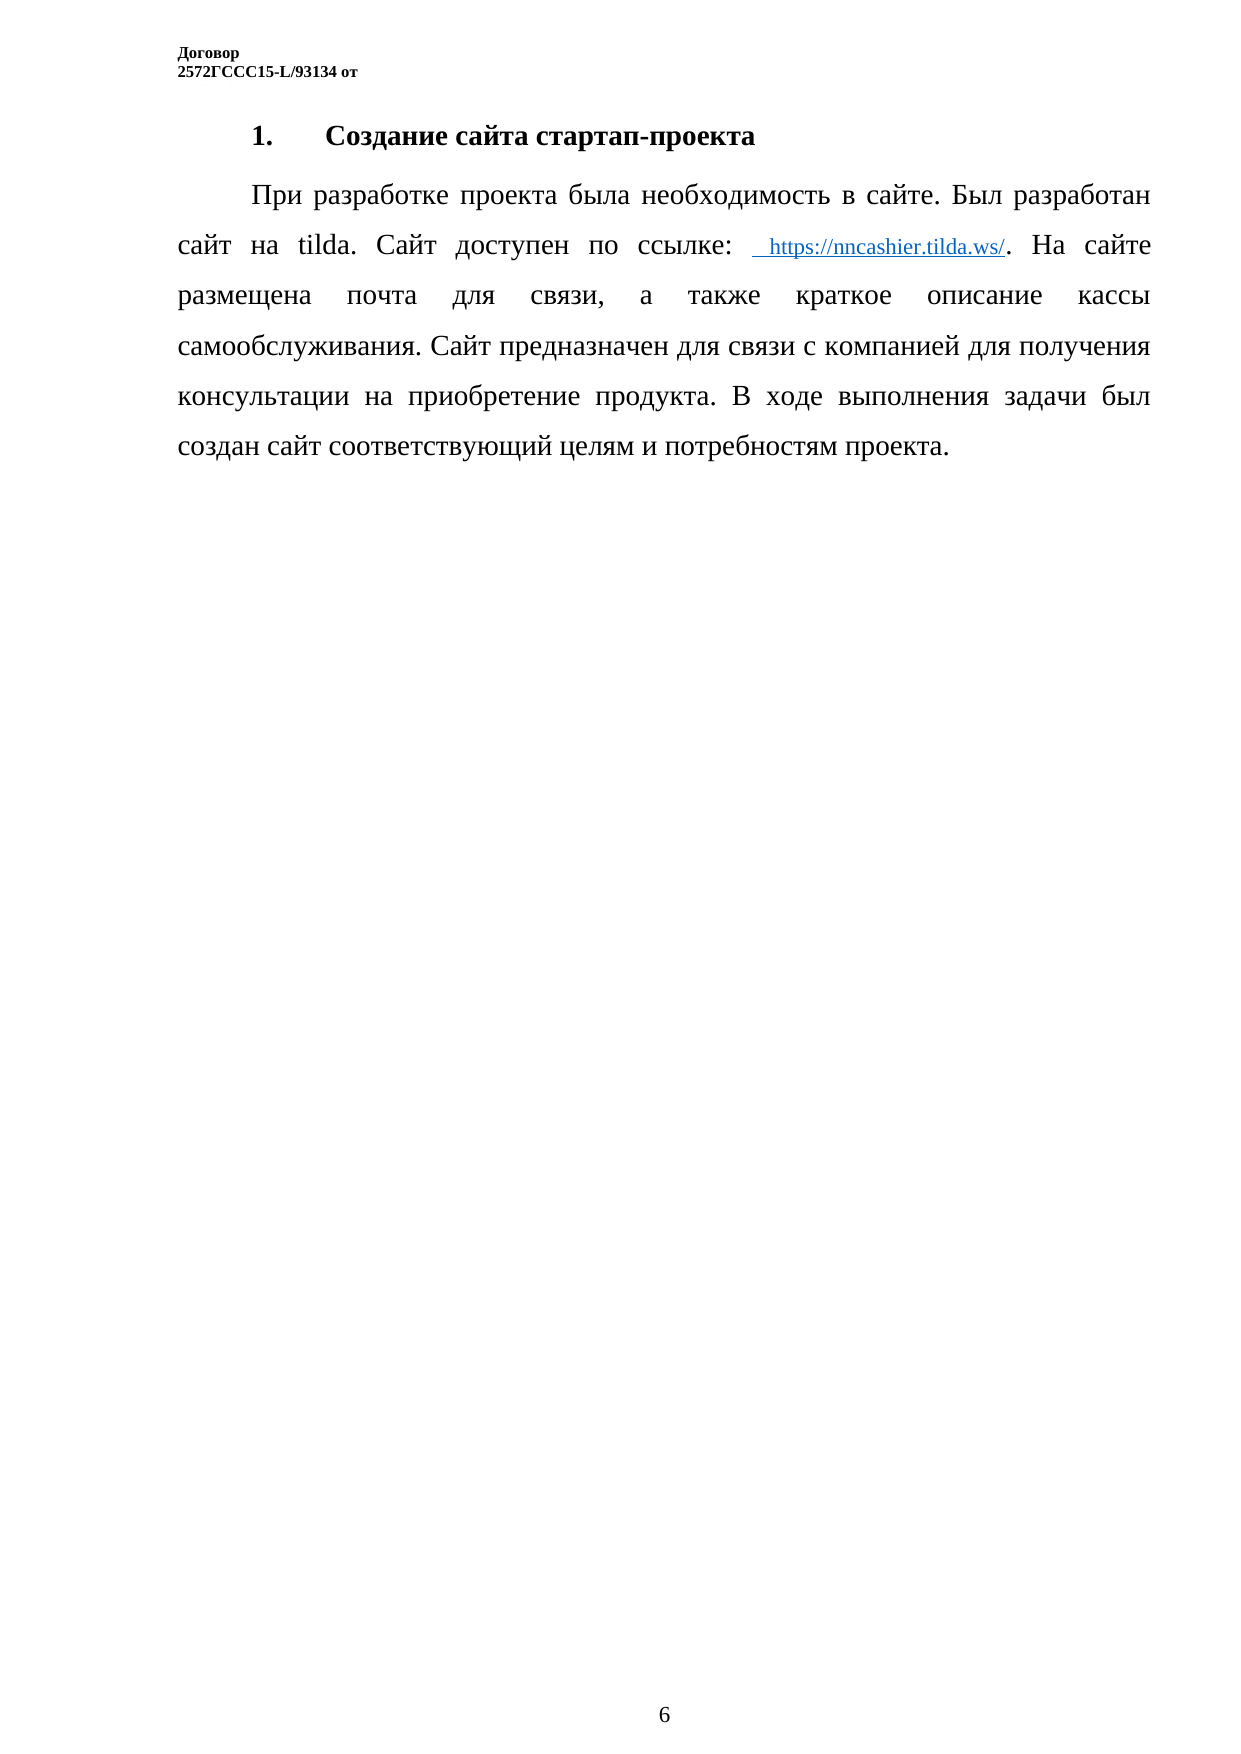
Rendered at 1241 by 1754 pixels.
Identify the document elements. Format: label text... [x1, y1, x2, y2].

subtitle Создание сайта стартап-проекта [177, 118, 1152, 152]
text При разработке проекта была необходимость в сайте. Был разработан сайт на tilda. Сайт доступен по ссылке: https://nncashier.tilda.ws/. На сайте размещена почта для связи, а также краткое описание кассы самообслуживания. Сайт предназначен для связи с компанией для получения консультации на приобретение продукта. В ходе выполнения задачи был создан сайт соответствующий целям и потребностям проекта. [177, 177, 1152, 462]
